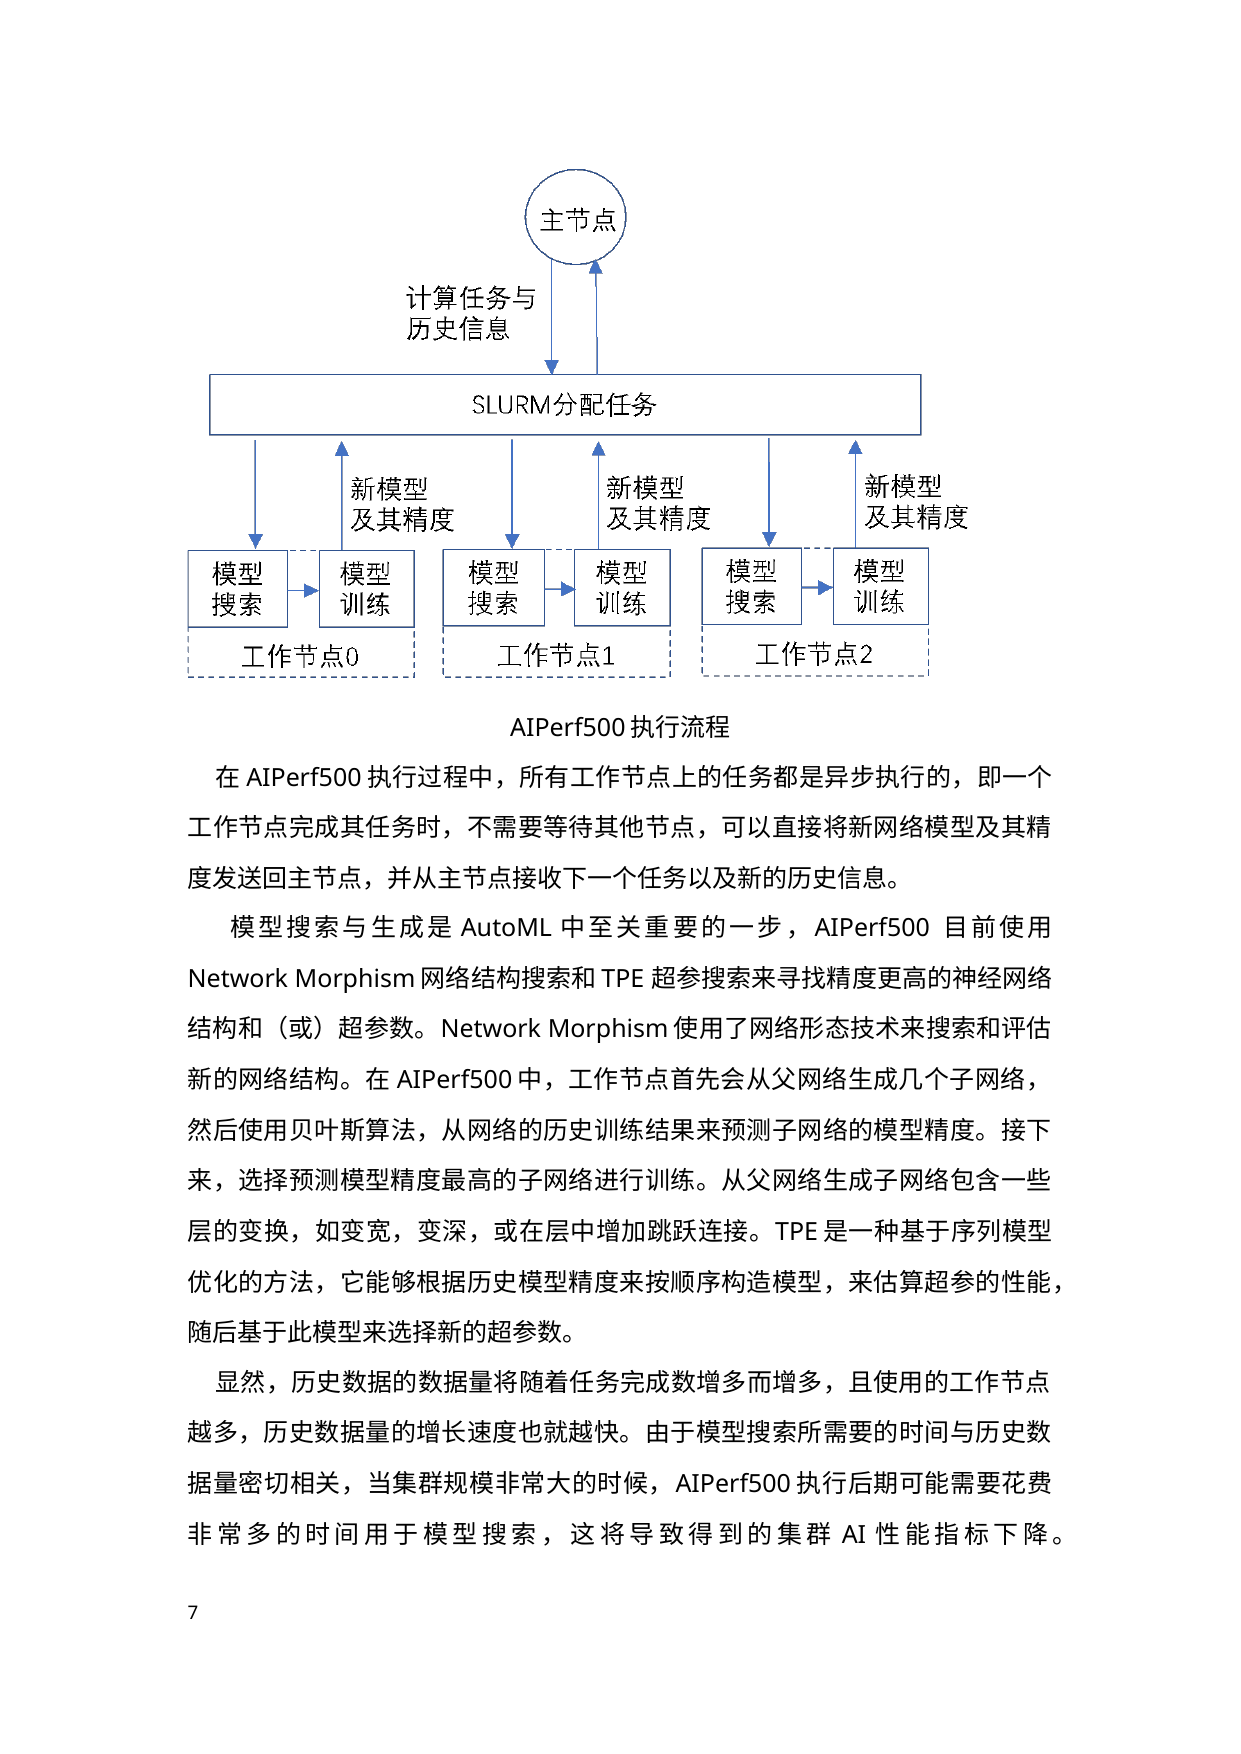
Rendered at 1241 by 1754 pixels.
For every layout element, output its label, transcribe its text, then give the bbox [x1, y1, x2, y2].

text AIPerf500执行流程 [187, 704, 1053, 748]
text 模型搜索与生成是AutoML中至关重要的一步，AIPerf500 目前使用Network Morphism网络结构搜索和TPE 超参搜索来寻找精度更高的神经网络结构和（或）超参数。Network Morphism使用了网络形态技术来搜索和评估新的网络结构。在AIPerf500中，工作节点首先会从父网络生成几个子网络，然后使用贝叶斯算法，从网络的历史训练结果来预测子网络的模型精度。接下来，选择预测模型精度最高的子网络进行训练。从父网络生成子网络包含一些层的变换，如变宽，变深，或在层中增加跳跃连接。TPE是一种基于序列模型优化的方法，它能够根据历史模型精度来按顺序构造模型，来估算超参的性能，随后基于此模型来选择新的超参数。 [187, 904, 1053, 1353]
text 在AIPerf500执行过程中，所有工作节点上的任务都是异步执行的，即一个工作节点完成其任务时，不需要等待其他节点，可以直接将新网络模型及其精度发送回主节点，并从主节点接收下一个任务以及新的历史信息。 [187, 753, 1053, 898]
picture [187, 169, 984, 686]
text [187, 1358, 1053, 1554]
